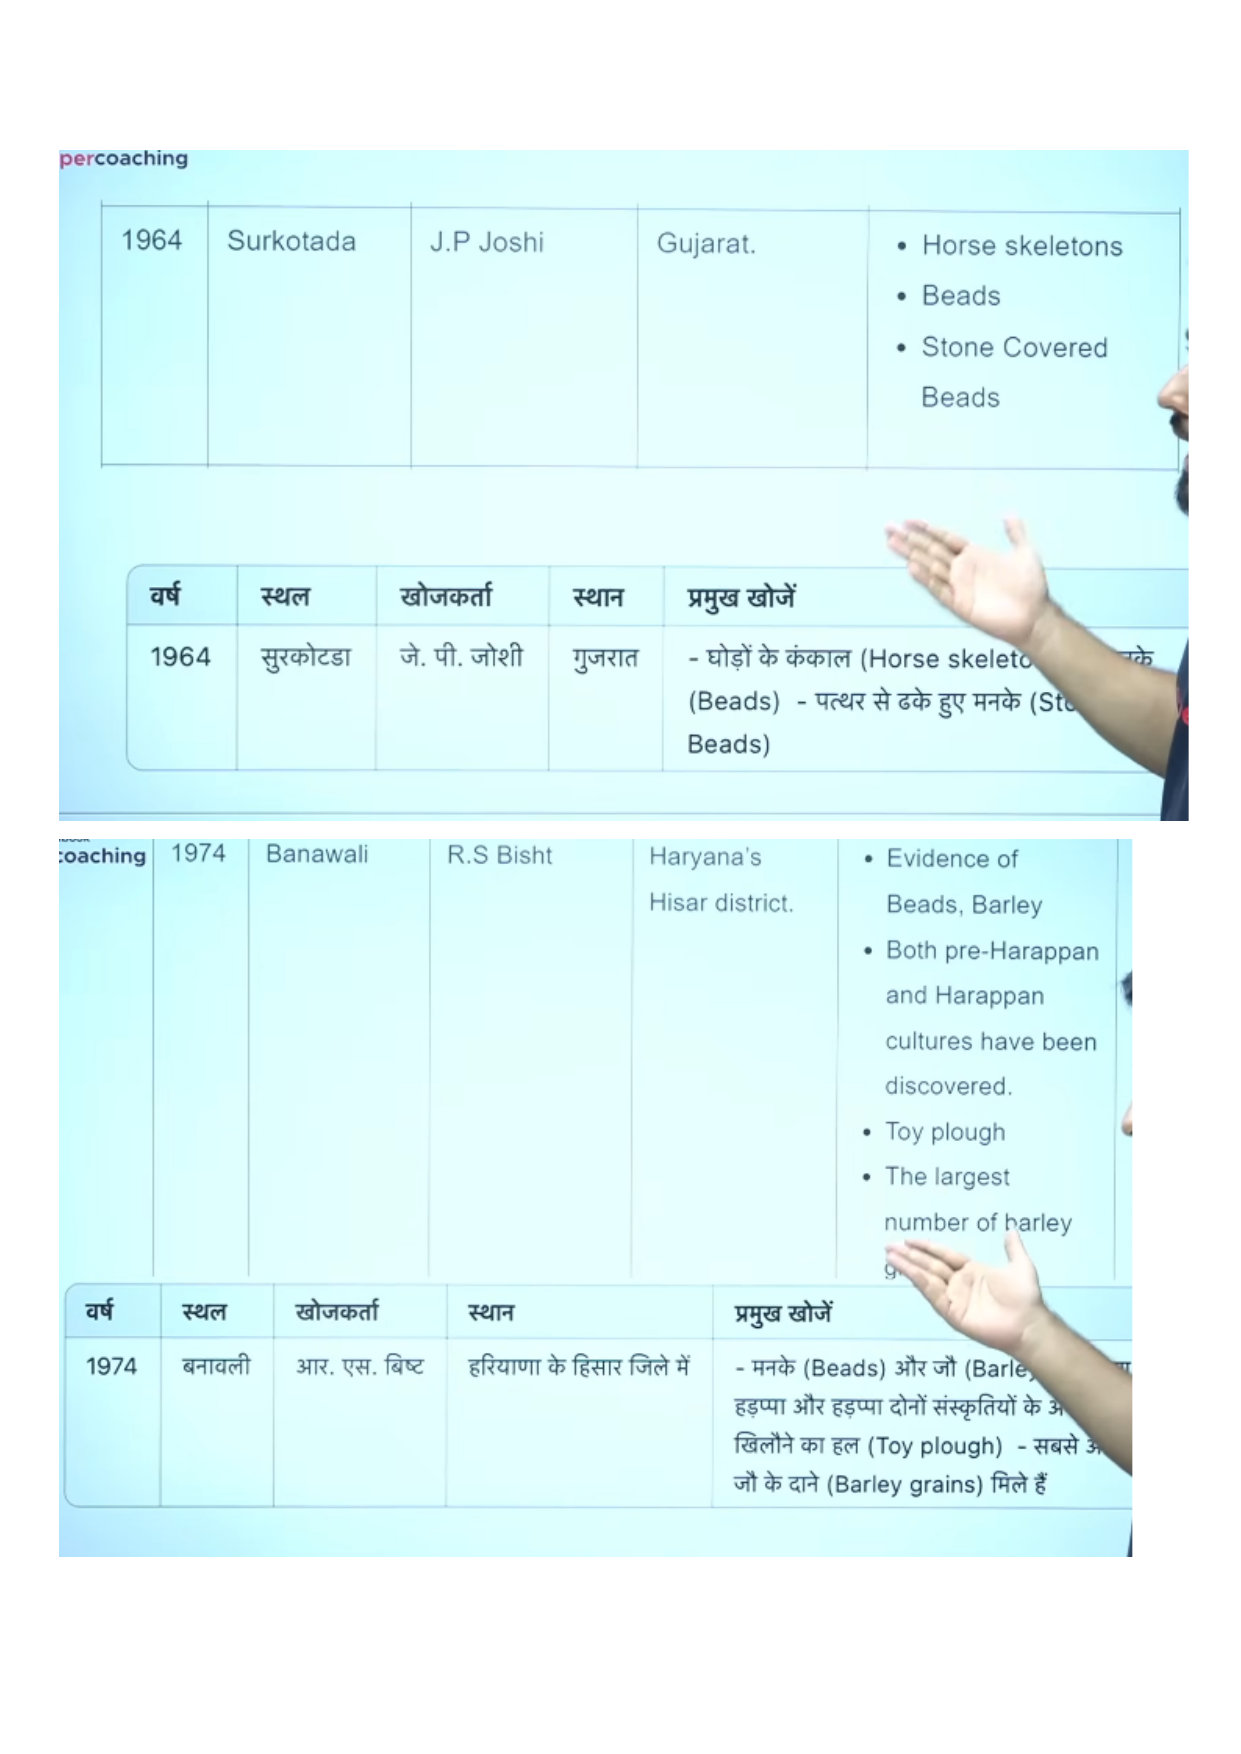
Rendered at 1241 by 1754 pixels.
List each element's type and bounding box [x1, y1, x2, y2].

picture [59, 150, 1189, 821]
picture [59, 839, 1133, 1557]
